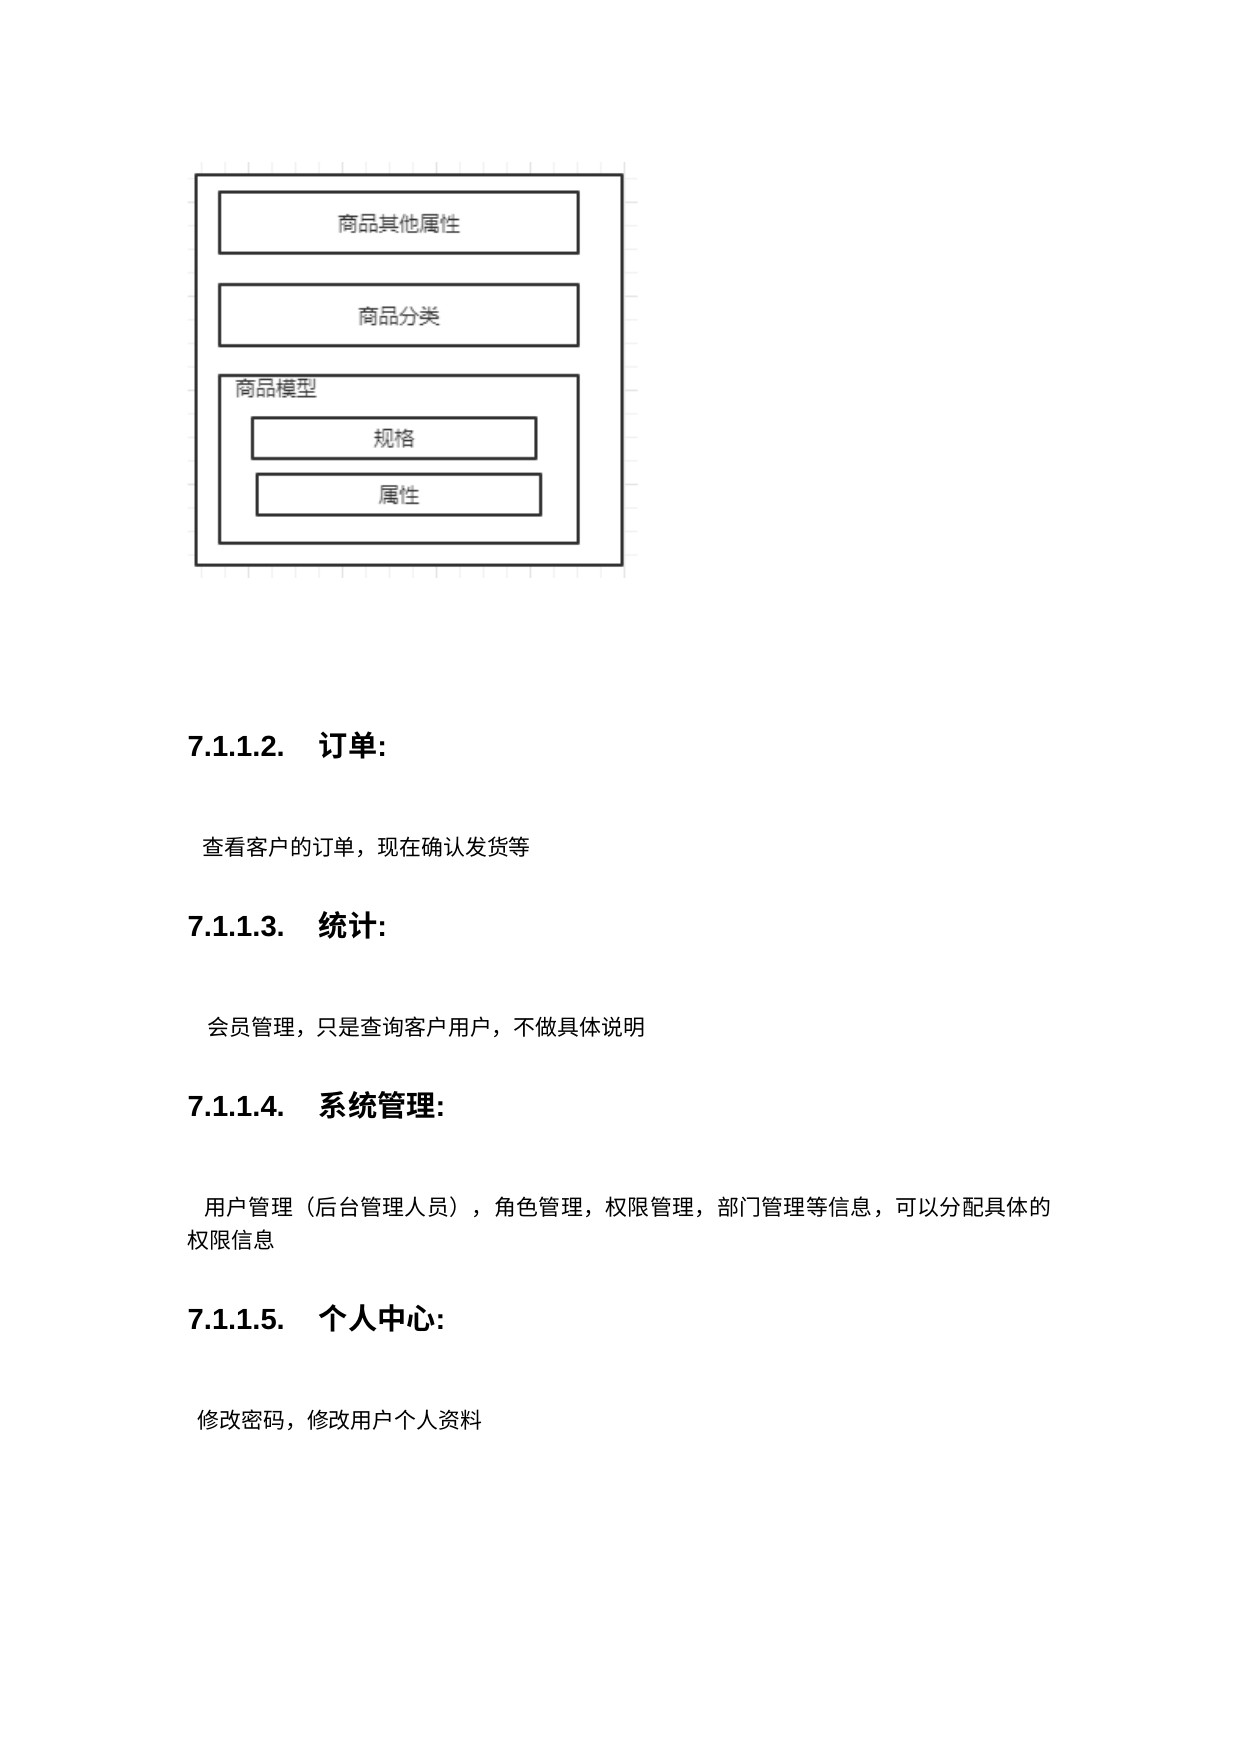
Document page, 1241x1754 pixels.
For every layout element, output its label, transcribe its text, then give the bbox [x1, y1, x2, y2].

subtitle 系统管理: [187, 1071, 1053, 1136]
text 会员管理，只是查询客户用户，不做具体说明 [187, 1010, 1053, 1042]
text 修改密码，修改用户个人资料 [187, 1402, 1053, 1435]
text 查看客户的订单，现在确认发货等 [187, 829, 1053, 862]
subtitle 统计: [187, 891, 1053, 956]
subtitle 订单: [187, 711, 1053, 776]
picture [187, 162, 638, 578]
text 用户管理（后台管理人员），角色管理，权限管理，部门管理等信息，可以分配具体的权限信息 [187, 1190, 1053, 1255]
subtitle 个人中心: [187, 1284, 1053, 1349]
